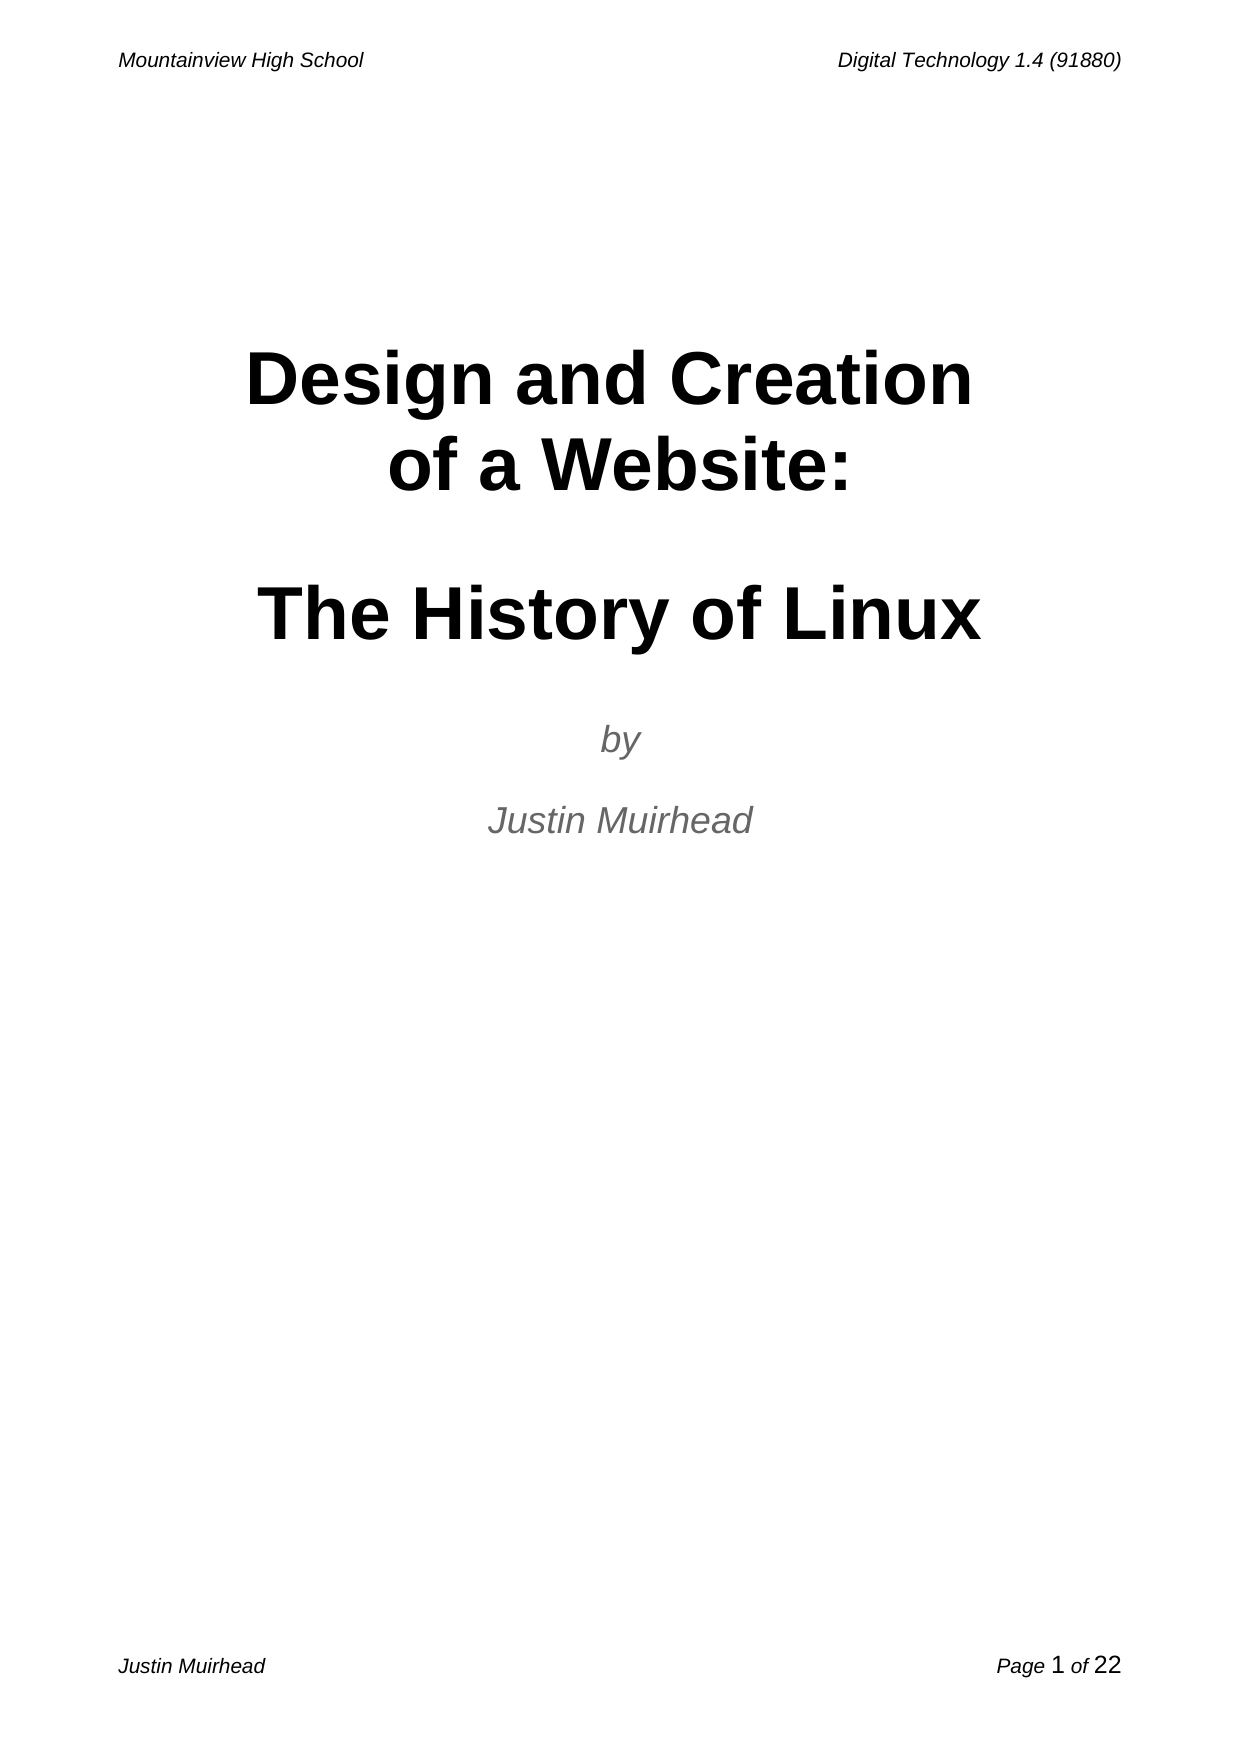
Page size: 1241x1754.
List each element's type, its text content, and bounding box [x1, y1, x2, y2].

subtitle by [118, 718, 1122, 761]
title The History of Linux [118, 569, 1122, 655]
subtitle Justin Muirhead [118, 798, 1122, 841]
title Design and Creation of a Website: [118, 334, 1122, 506]
